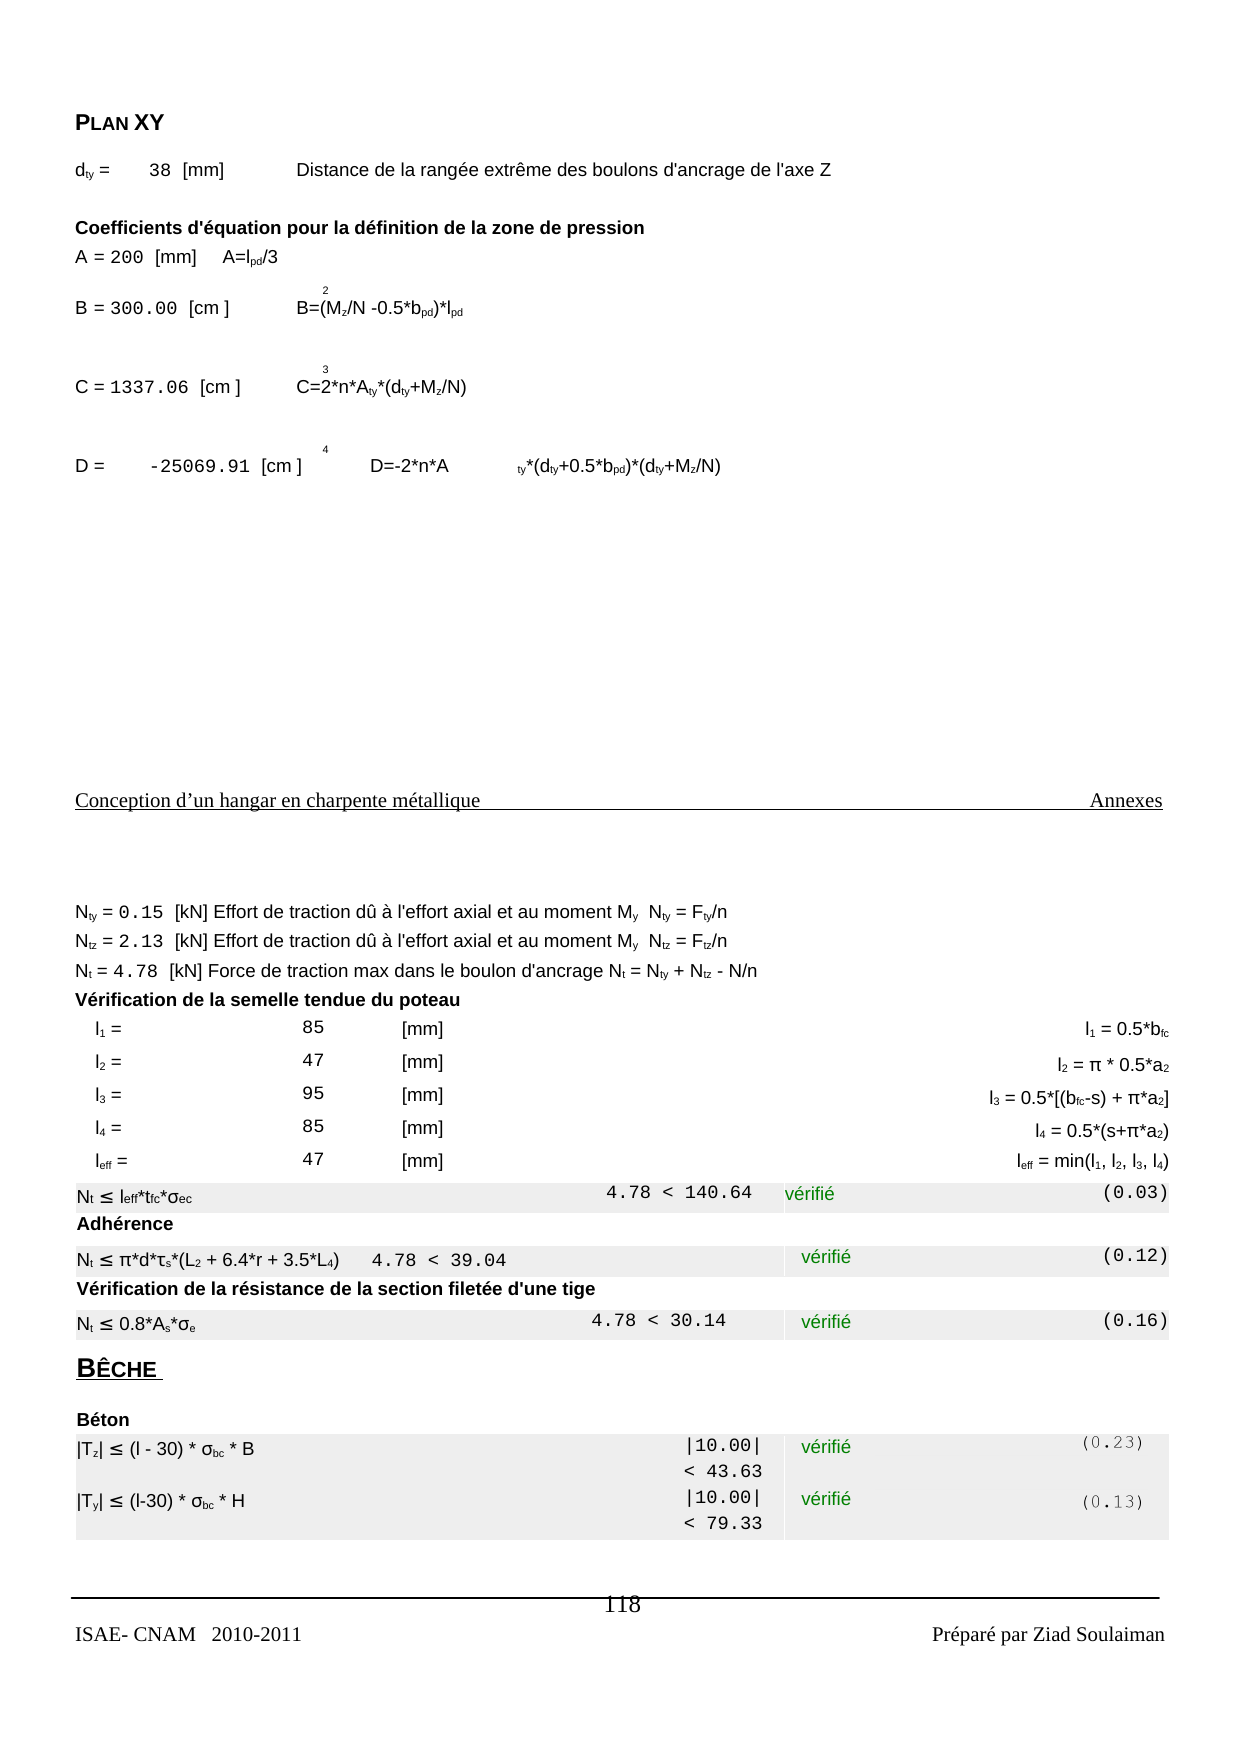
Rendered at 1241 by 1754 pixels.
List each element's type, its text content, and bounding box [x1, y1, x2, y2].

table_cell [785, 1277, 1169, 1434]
picture [874, 1435, 1148, 1456]
list = 300.00 [cm ] B=(Mz/N -0.5*bpd)*lpd [75, 297, 1170, 320]
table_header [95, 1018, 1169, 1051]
text Conception d’un hangar en charpente métallique Annexes [75, 788, 1169, 812]
text Nt = 4.78 [kN] Force de traction max dans le boulon d'ancrage Nt = Nty + Ntz - N/n [75, 959, 1170, 983]
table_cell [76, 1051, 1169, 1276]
text Vérification de la semelle tendue du poteau [75, 989, 1171, 1010]
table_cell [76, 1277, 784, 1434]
text 4 [322, 434, 1171, 456]
text Ntz = 2.13 [kN] Effort de traction dû à l'effort axial et au moment My Ntz = Ftz/n [75, 930, 1170, 953]
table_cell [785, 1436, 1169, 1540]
text dty = 38 [mm] Distance de la rangée extrême des boulons d'ancrage de l'axe Z [75, 159, 1170, 182]
text 3 [322, 354, 1171, 376]
text 2 [322, 275, 1171, 297]
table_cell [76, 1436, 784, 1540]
list = 200 [mm] A=lpd/3 [75, 246, 1170, 269]
list = 1337.06 [cm ] C=2*n*Aty*(dty+Mz/N) [75, 376, 1170, 399]
picture [874, 1487, 1148, 1510]
text Coefficients d'équation pour la définition de la zone de pression [75, 217, 1171, 238]
text PLAN XY [75, 109, 1171, 136]
list = -25069.91 [cm ] D=-2*n*A ty*(dty+0.5*bpd)*(dty+Mz/N) [75, 456, 1170, 476]
text Nty = 0.15 [kN] Effort de traction dû à l'effort axial et au moment My Nty = Fty/n [75, 901, 1170, 924]
